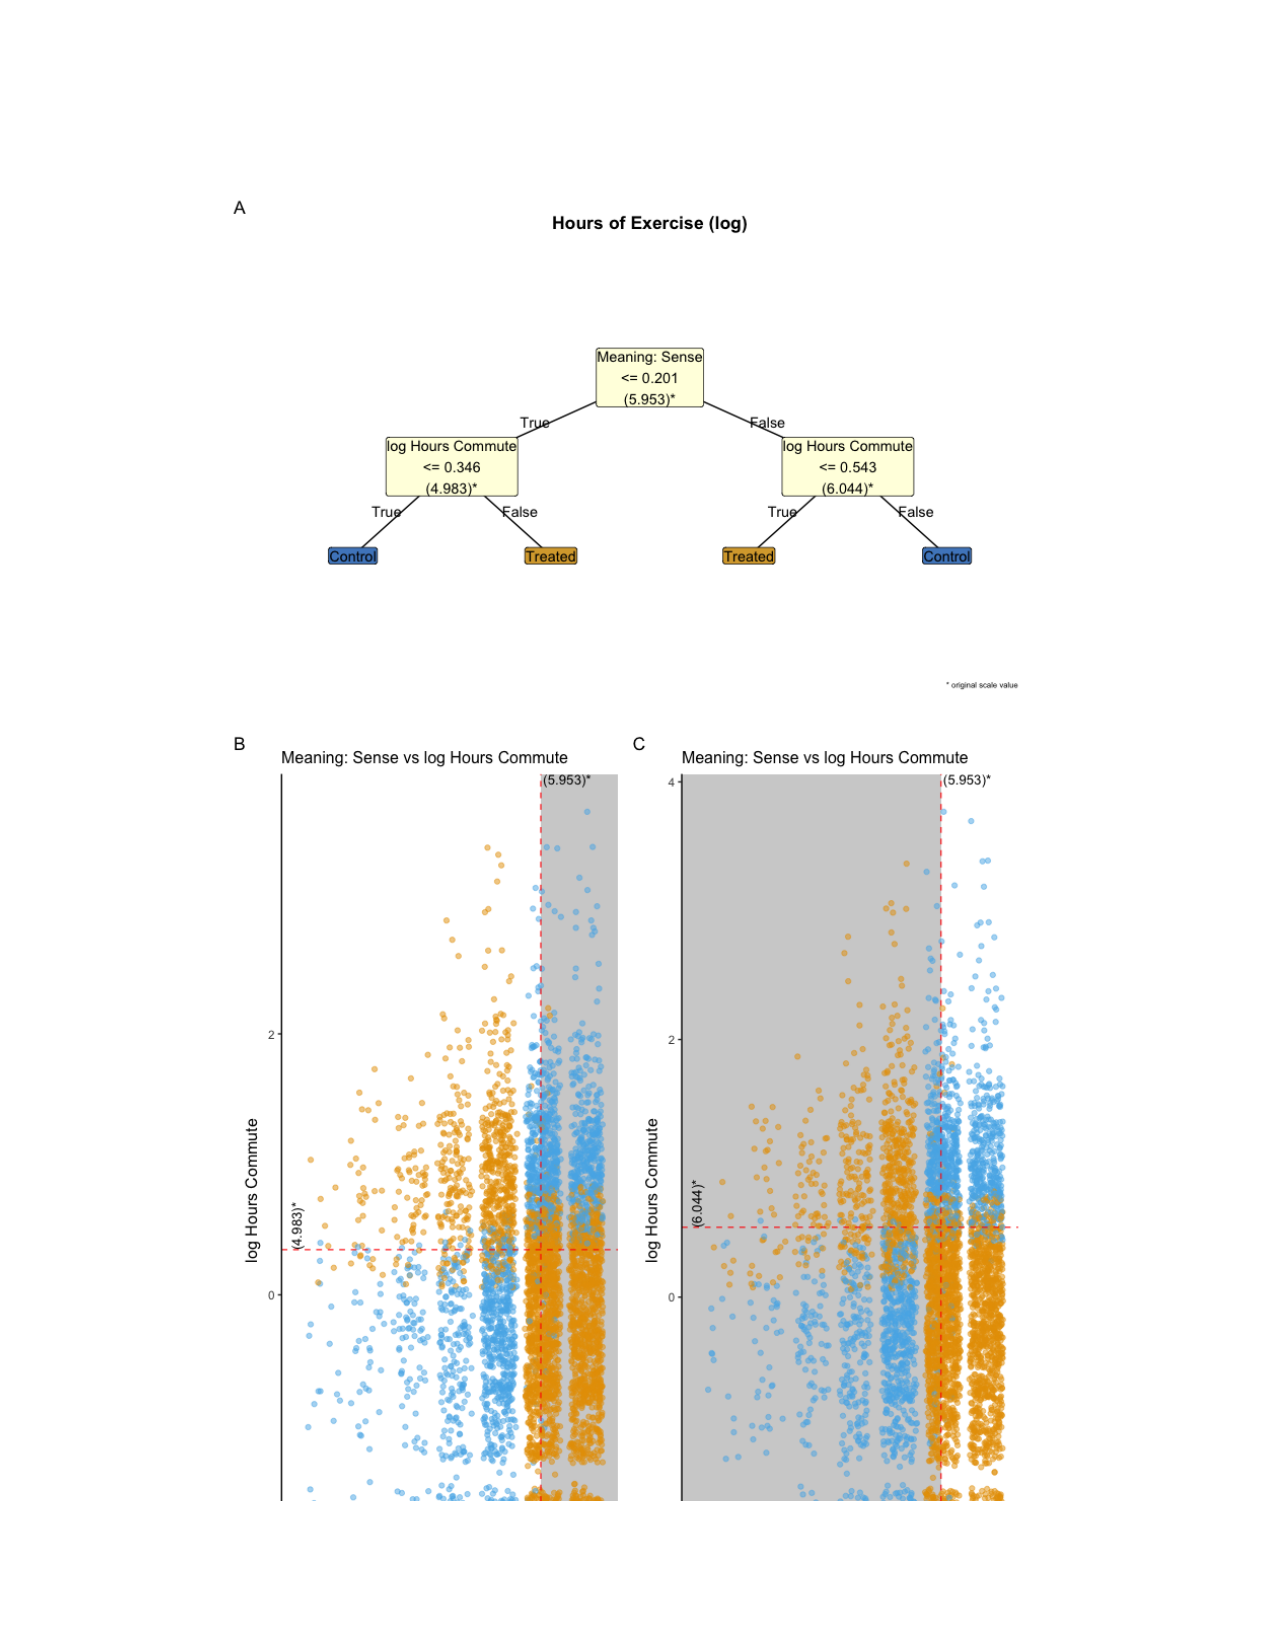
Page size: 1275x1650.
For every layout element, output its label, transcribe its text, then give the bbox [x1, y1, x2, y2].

picture [188, 153, 1064, 1501]
table_header Figure 6: Decision Tree: {glued_policy_names_5} [139, 150, 1114, 1500]
